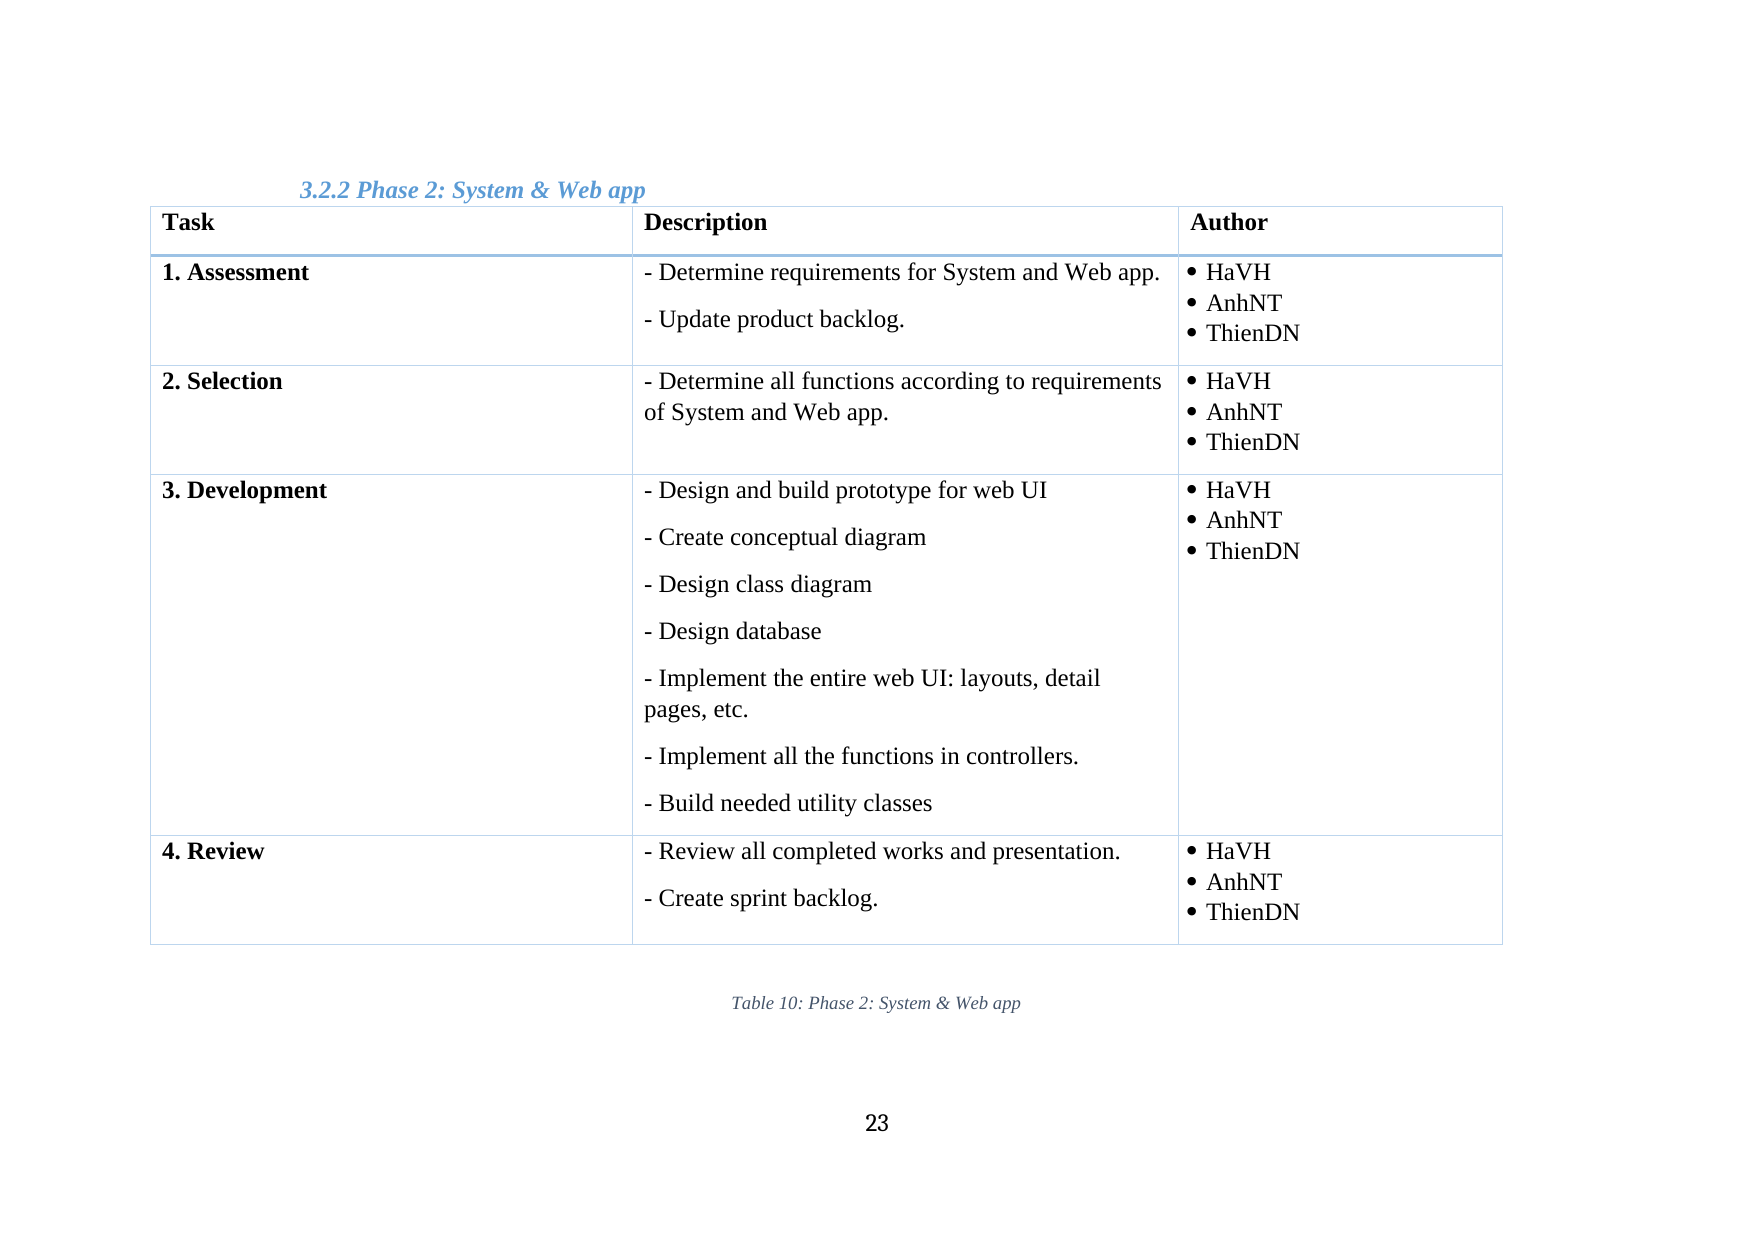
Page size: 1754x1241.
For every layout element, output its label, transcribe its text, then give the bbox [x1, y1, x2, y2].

table_cell HaVH AnhNT ThienDN [1179, 836, 1502, 944]
table_cell 2. Selection [151, 366, 632, 474]
table_cell - Determine requirements for System and Web app. - Update product backlog. [633, 257, 1178, 365]
table_header Author [1179, 207, 1502, 254]
table_cell - Determine all functions according to requirements of System and Web app. [633, 366, 1178, 474]
table_cell - Review all completed works and presentation. - Create sprint backlog. [633, 836, 1178, 944]
table_cell - Design and build prototype for web UI - Create conceptual diagram - Design class diagram - Design database - Implement the entire web UI: layouts, detail pages, etc. - Implement all the functions in controllers. - Build needed utility classes [633, 475, 1178, 835]
text Table 10: Phase 2: System & Web app [150, 992, 1604, 1014]
table_cell HaVH AnhNT ThienDN [1179, 366, 1502, 474]
table_header Description [633, 207, 1178, 254]
subtitle Phase 2: System & Web app [300, 175, 1604, 204]
table_cell 1. Assessment [151, 257, 632, 365]
table_cell HaVH AnhNT ThienDN [1179, 257, 1502, 365]
table_cell HaVH AnhNT ThienDN [1179, 475, 1502, 835]
table_cell 4. Review [151, 836, 632, 944]
table_header Task [151, 207, 632, 254]
table_cell 3. Development [151, 475, 632, 835]
